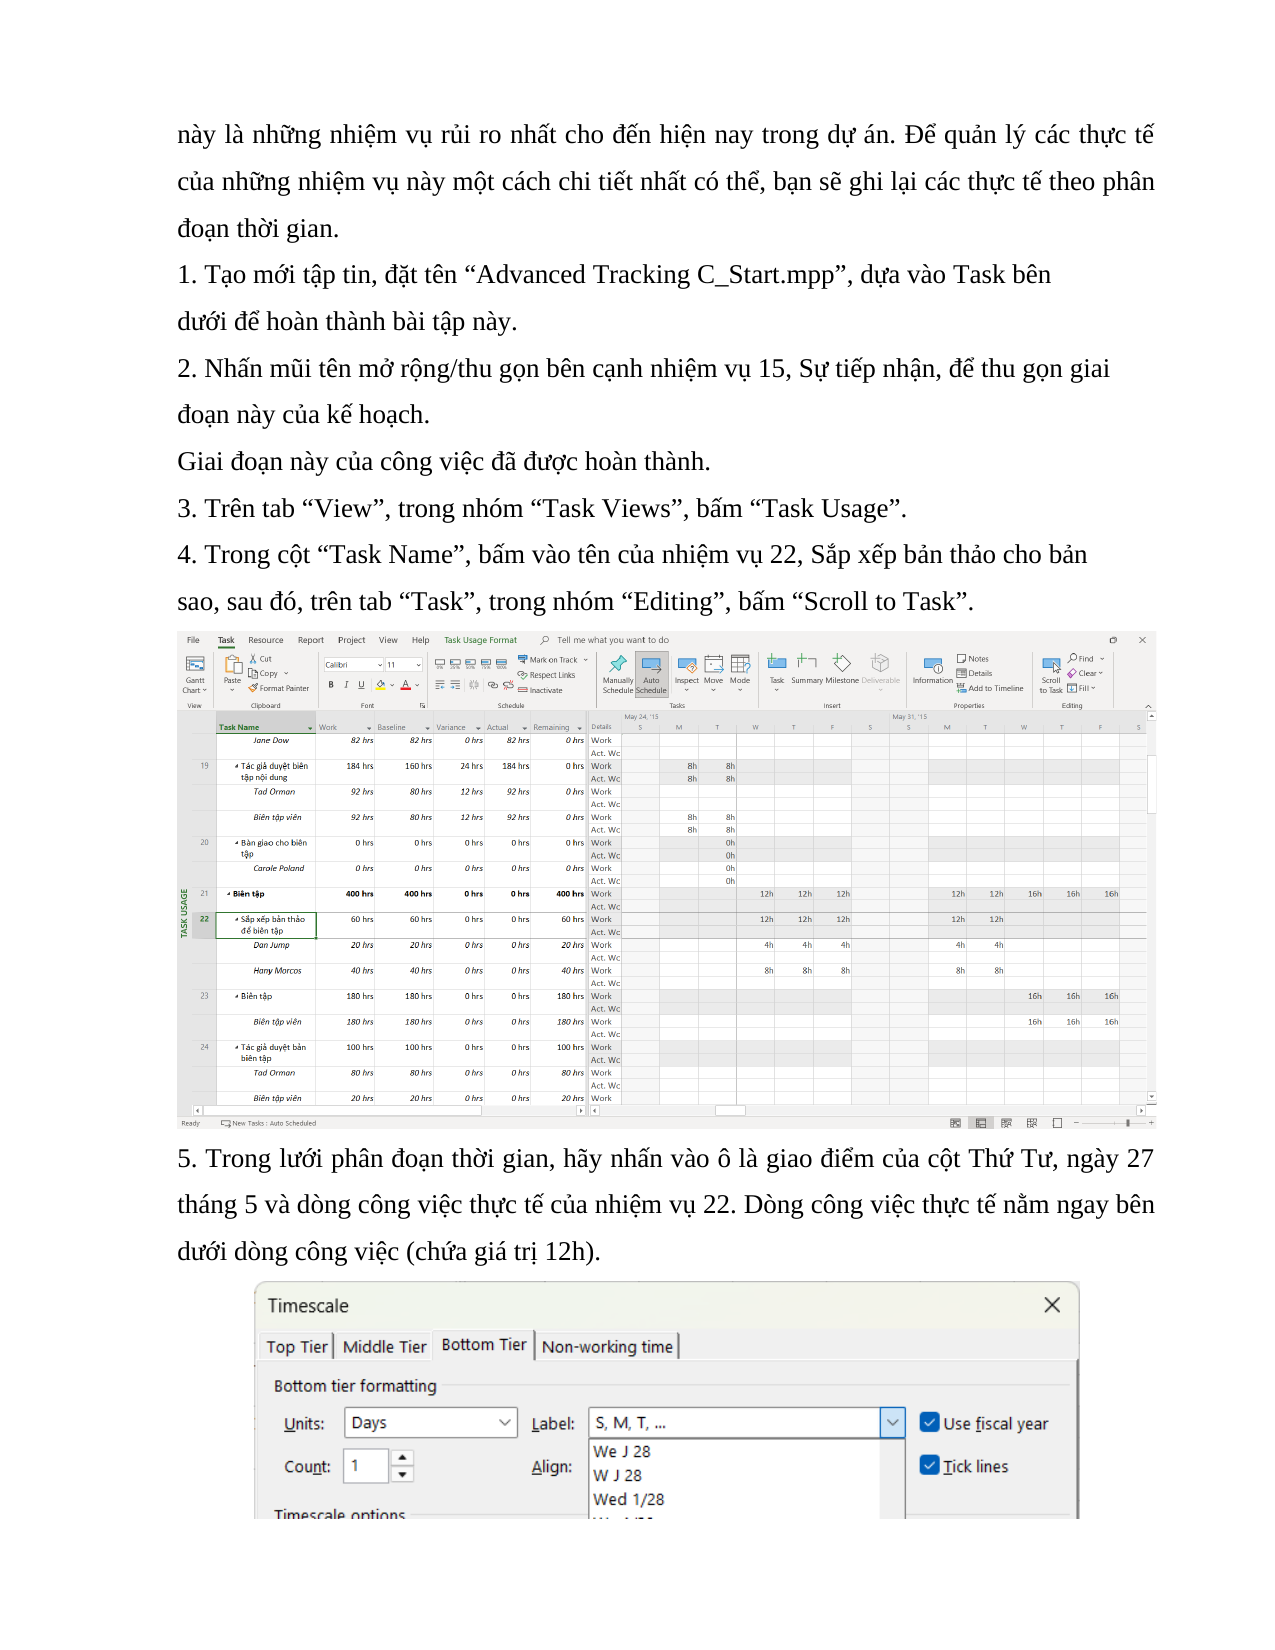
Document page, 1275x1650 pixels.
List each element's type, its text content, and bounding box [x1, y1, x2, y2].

text 4. Trong cột “Task Name”, bấm vào tên của nhiệm vụ 22, Sắp xếp bản thảo cho bản [177, 538, 1156, 570]
text dưới để hoàn thành bài tập này. [177, 305, 1156, 336]
text đoạn này của kế hoạch. [177, 398, 1156, 430]
picture [253, 1281, 1080, 1519]
text sao, sau đó, trên tab “Task”, trong nhóm “Editing”, bấm “Scroll to Task”. [177, 585, 1156, 616]
picture [177, 631, 1157, 1129]
text 2. Nhấn mũi tên mở rộng/thu gọn bên cạnh nhiệm vụ 15, Sự tiếp nhận, để thu gọn giai [177, 352, 1156, 383]
text 5. Trong lưới phân đoạn thời gian, hãy nhấn vào ô là giao điểm của cột Thứ Tư, ngày 27 tháng 5 và dòng công việc thực tế của nhiệm vụ 22. Dòng công việc thực tế nằm ngay bên dưới dòng công việc (chứa giá trị 12h). [177, 1142, 1156, 1266]
text 1. Tạo mới tập tin, đặt tên “Advanced Tracking C_Start.mpp”, dựa vào Task bên [177, 258, 1156, 290]
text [177, 118, 1156, 243]
text Giai đoạn này của công việc đã được hoàn thành. [177, 445, 1156, 476]
text 3. Trên tab “View”, trong nhóm “Task Views”, bấm “Task Usage”. [177, 492, 1156, 523]
